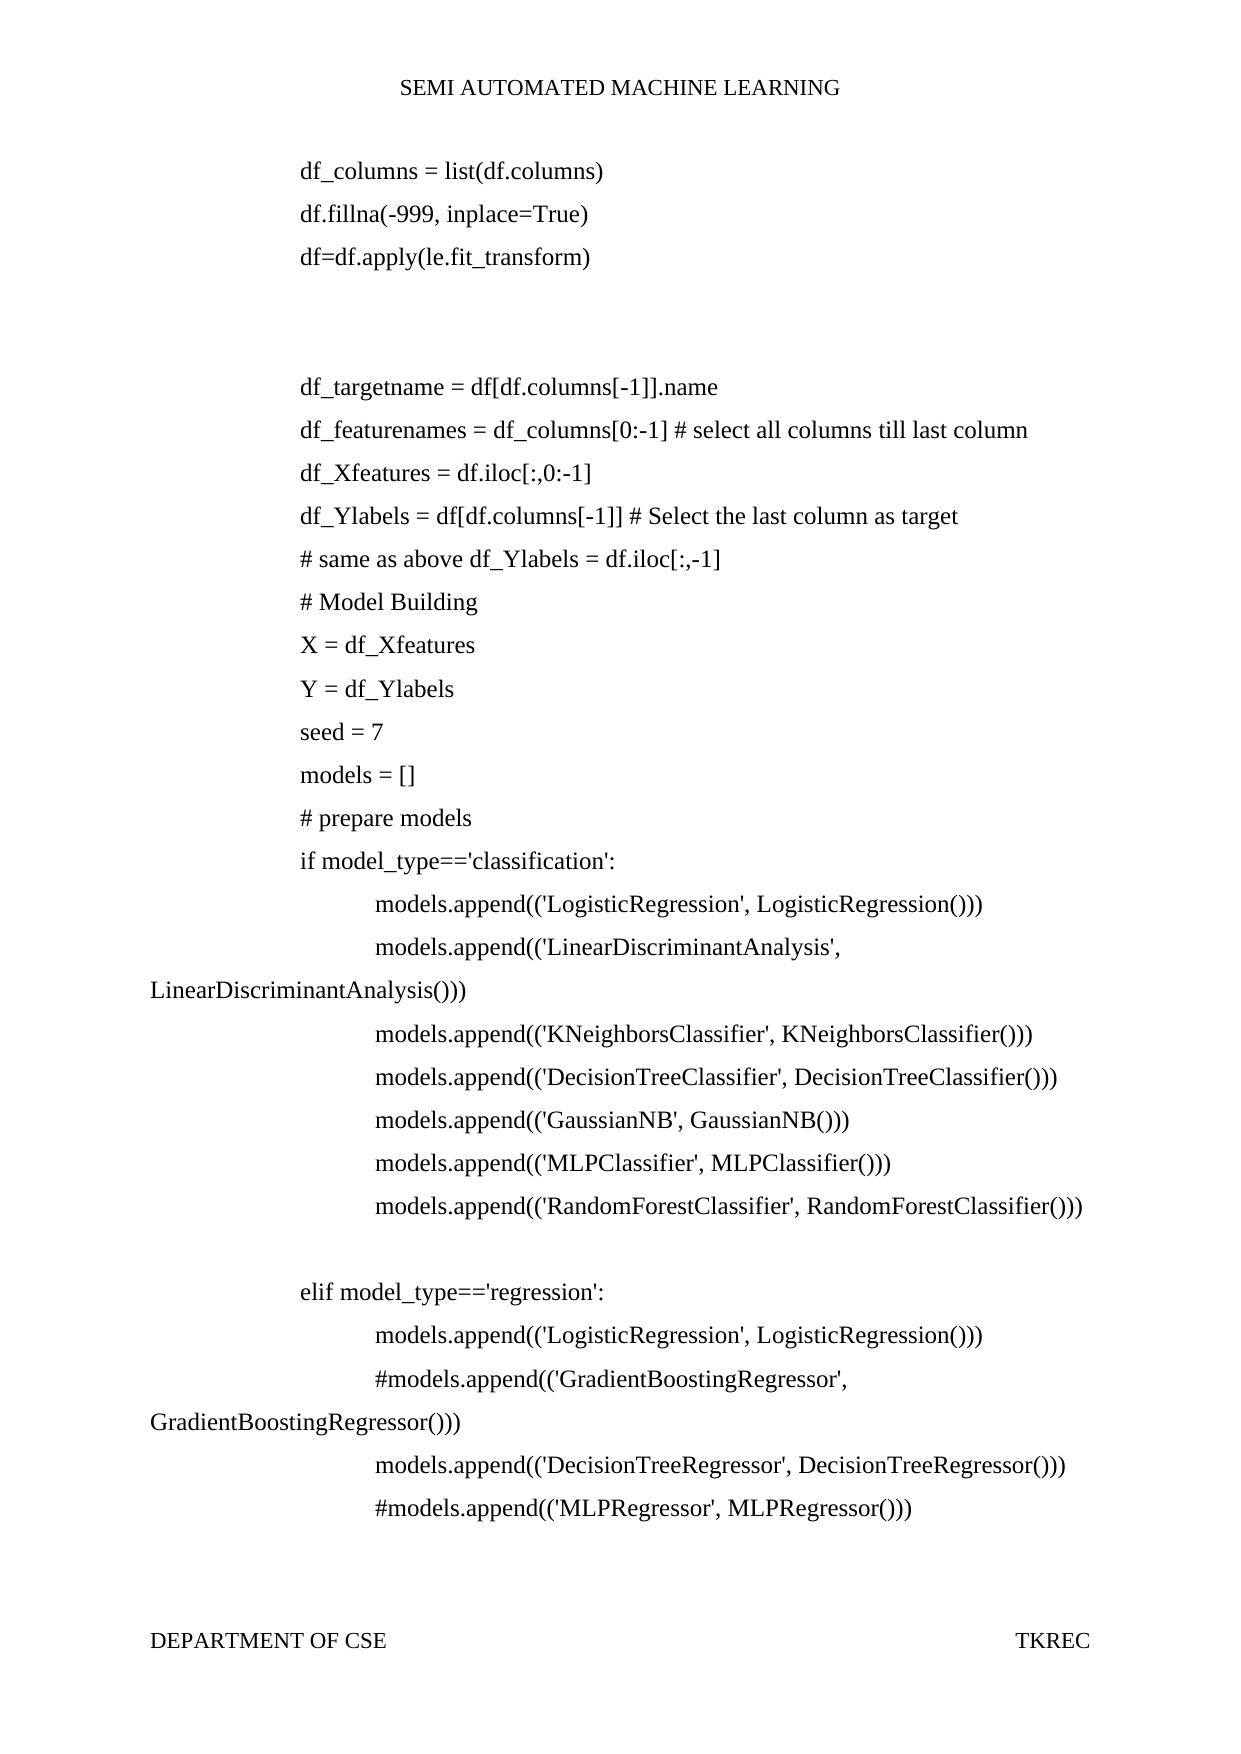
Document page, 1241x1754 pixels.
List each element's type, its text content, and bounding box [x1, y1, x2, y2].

text models.append(('KNeighborsClassifier', KNeighborsClassifier())) [150, 1019, 1090, 1047]
text if model_type=='classification': [150, 846, 1090, 875]
text df_columns = list(df.columns) [150, 156, 1090, 185]
text #models.append(('GradientBoostingRegressor', GradientBoostingRegressor())) [150, 1364, 1090, 1436]
text # same as above df_Ylabels = df.iloc[:,-1] [150, 544, 1090, 573]
text elif model_type=='regression': [150, 1277, 1090, 1306]
text models.append(('DecisionTreeClassifier', DecisionTreeClassifier())) [150, 1062, 1090, 1091]
text df_Xfeatures = df.iloc[:,0:-1] [150, 458, 1090, 487]
text seed = 7 [150, 717, 1090, 746]
text #models.append(('MLPRegressor', MLPRegressor())) [150, 1493, 1090, 1522]
text X = df_Xfeatures [150, 631, 1090, 659]
text models.append(('GaussianNB', GaussianNB())) [150, 1105, 1090, 1134]
text df_featurenames = df_columns[0:-1] # select all columns till last column [150, 415, 1090, 444]
text models.append(('MLPClassifier', MLPClassifier())) [150, 1148, 1090, 1177]
text # Model Building [150, 587, 1090, 616]
text Y = df_Ylabels [150, 674, 1090, 702]
text df_Ylabels = df[df.columns[-1]] # Select the last column as target [150, 501, 1090, 530]
text models.append(('RandomForestClassifier', RandomForestClassifier())) [150, 1191, 1090, 1220]
text models.append(('DecisionTreeRegressor', DecisionTreeRegressor())) [150, 1450, 1090, 1479]
text models.append(('LogisticRegression', LogisticRegression())) [150, 889, 1090, 918]
text df=df.apply(le.fit_transform) [150, 242, 1090, 271]
text # prepare models [150, 803, 1090, 832]
text models = [] [150, 760, 1090, 789]
text models.append(('LogisticRegression', LogisticRegression())) [150, 1321, 1090, 1349]
text df_targetname = df[df.columns[-1]].name [150, 372, 1090, 401]
text models.append(('LinearDiscriminantAnalysis', LinearDiscriminantAnalysis())) [150, 932, 1090, 1004]
text df.fillna(-999, inplace=True) [150, 199, 1090, 228]
